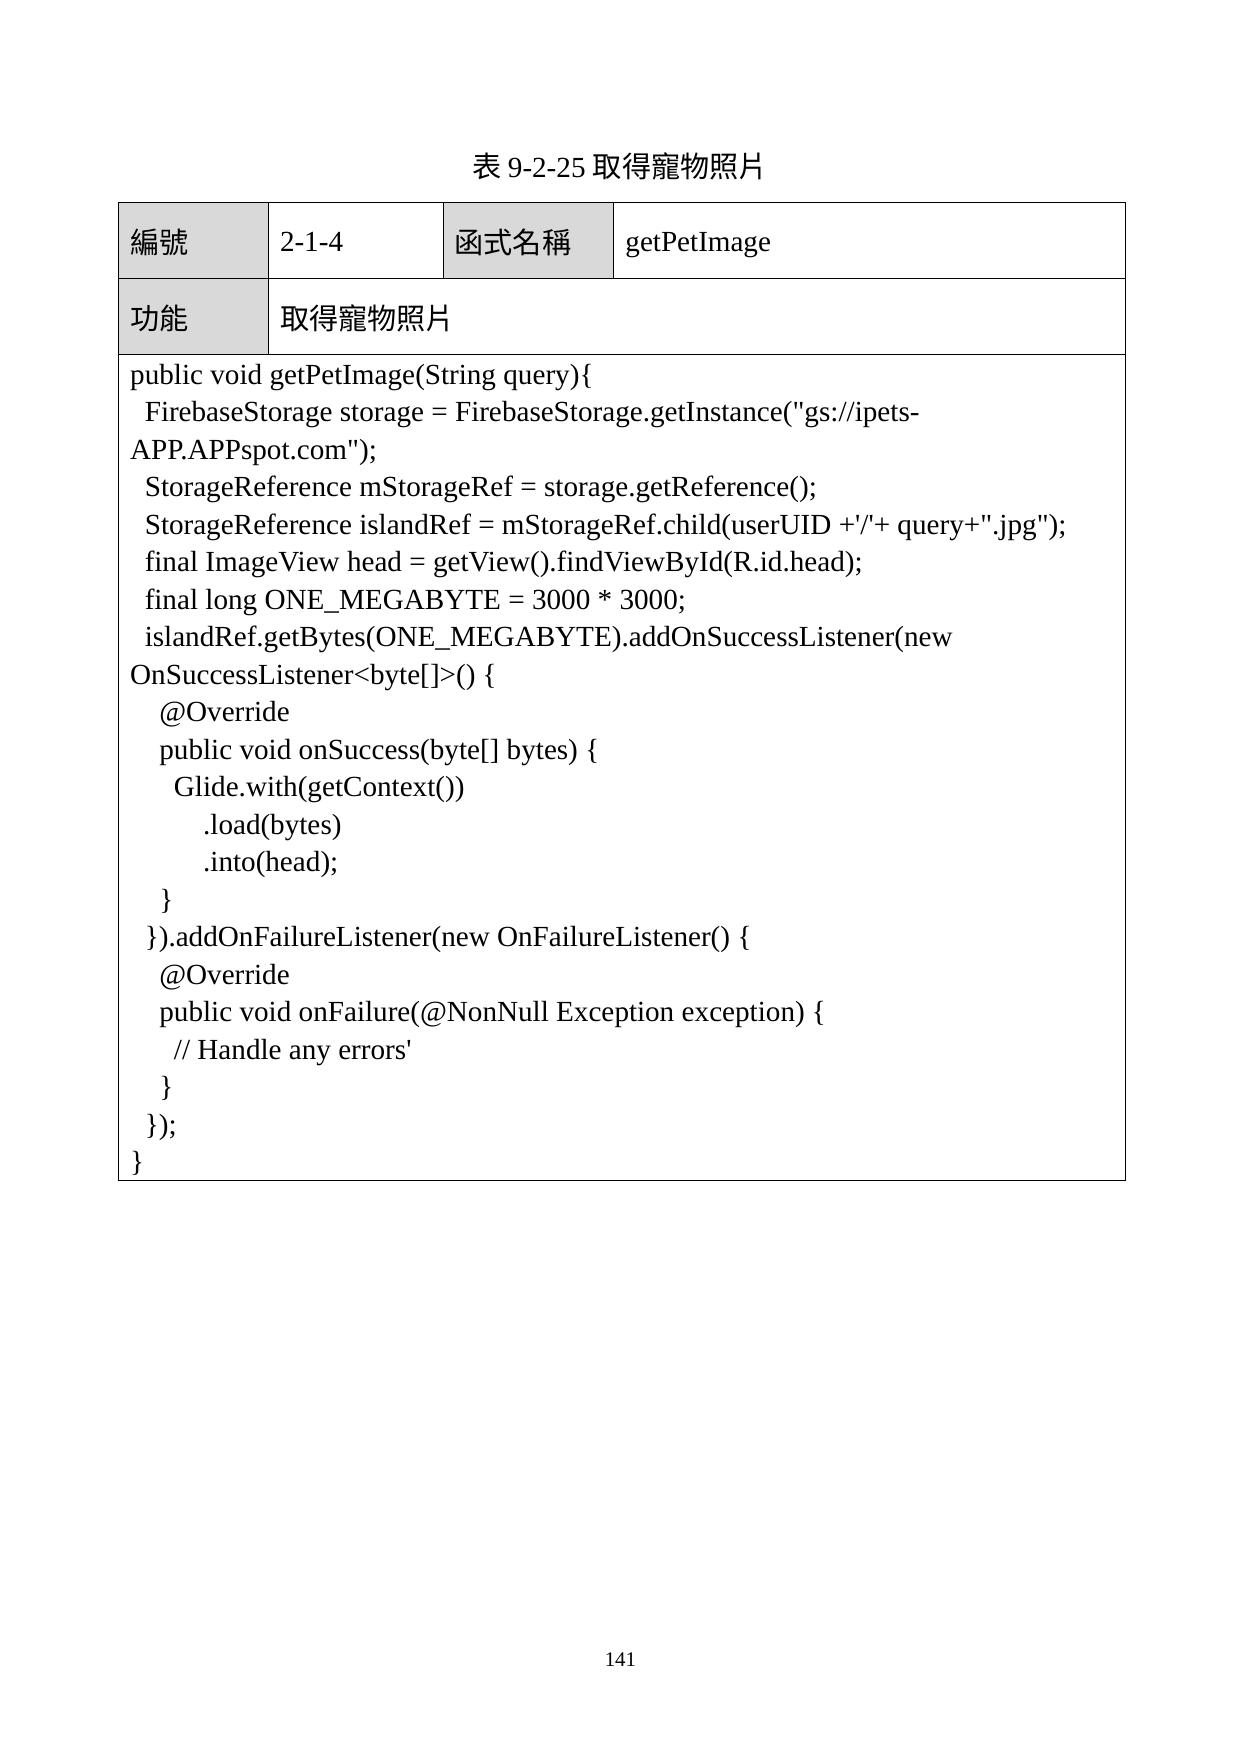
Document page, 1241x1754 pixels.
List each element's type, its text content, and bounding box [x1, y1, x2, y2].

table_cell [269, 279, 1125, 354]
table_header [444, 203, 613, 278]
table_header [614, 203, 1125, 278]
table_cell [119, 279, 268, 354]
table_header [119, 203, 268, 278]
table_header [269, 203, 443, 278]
subtitle 表9-2-25 取得寵物照片 [118, 127, 1122, 202]
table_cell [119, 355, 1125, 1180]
